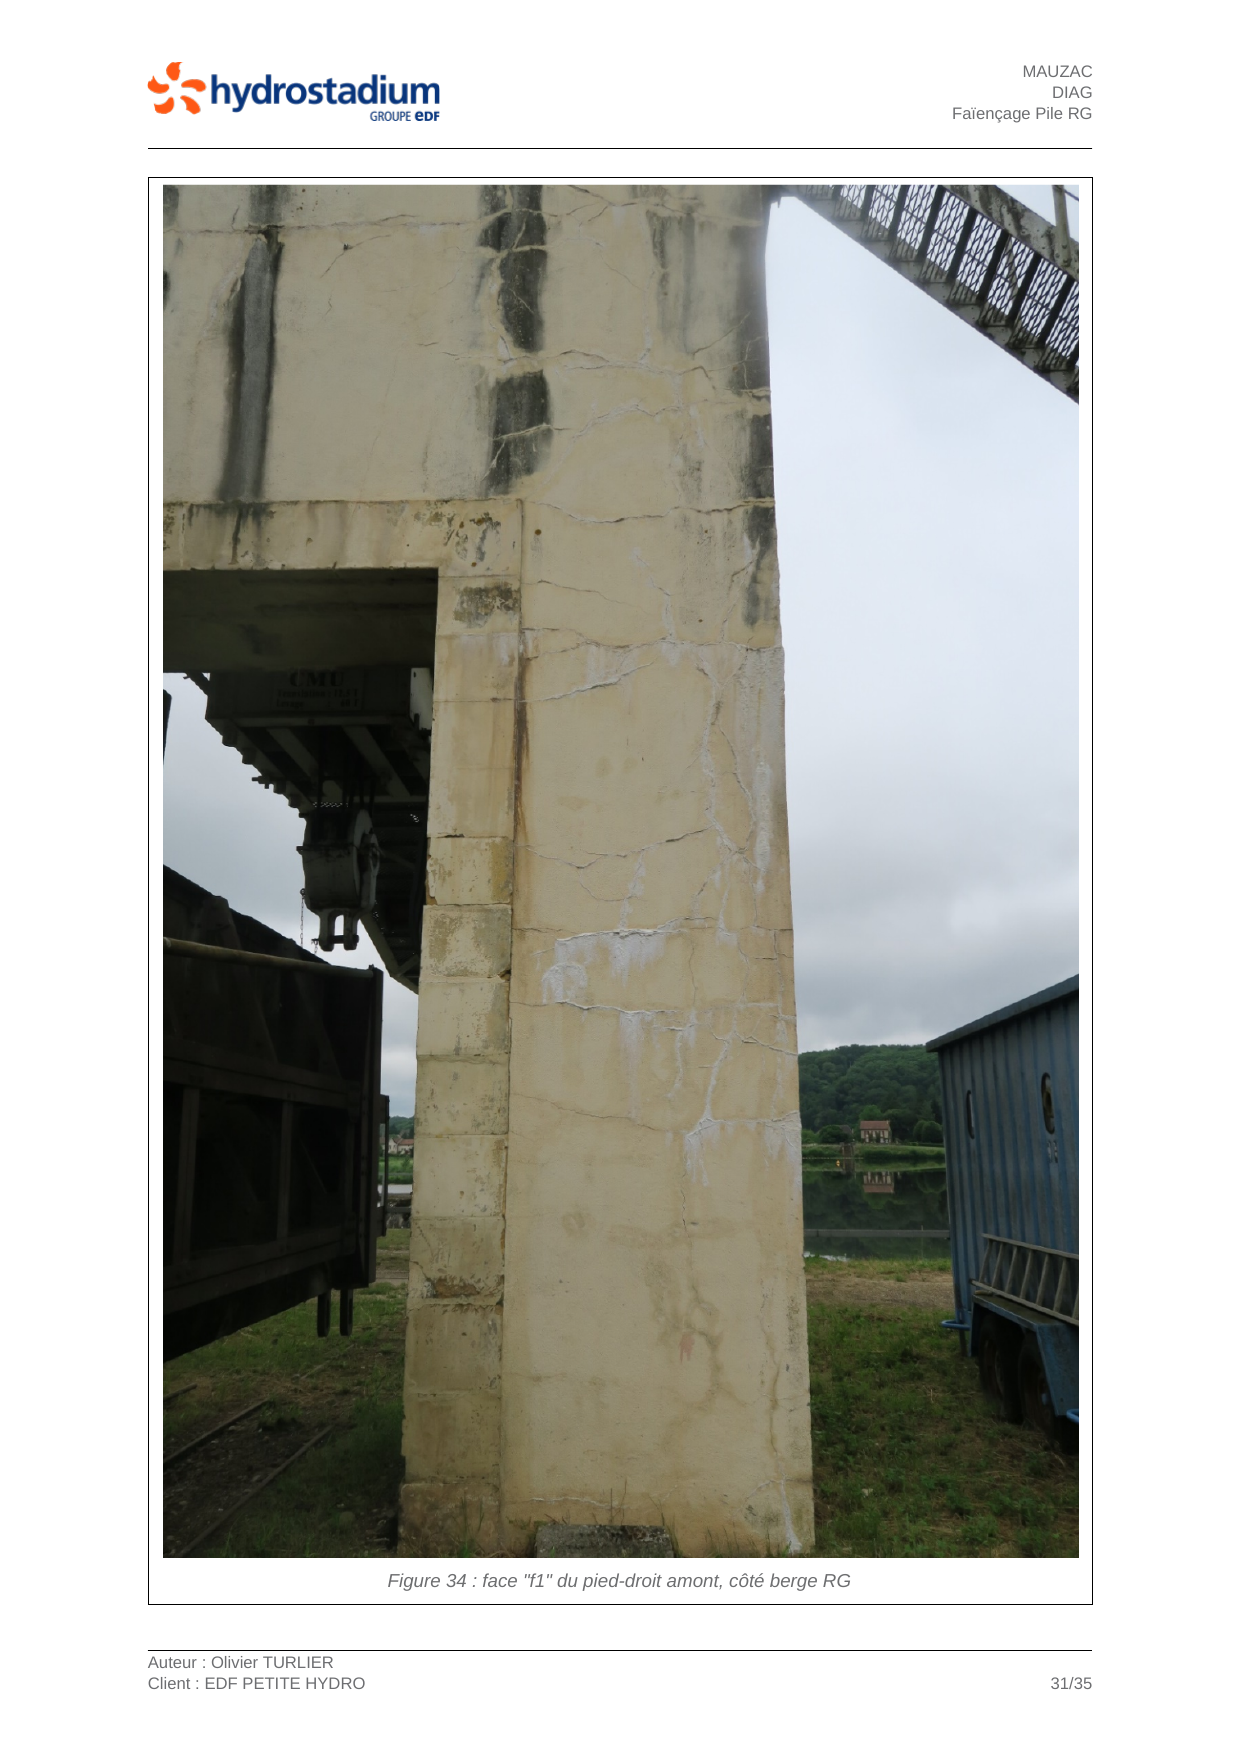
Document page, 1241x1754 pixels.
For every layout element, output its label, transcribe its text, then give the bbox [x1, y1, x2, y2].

picture [147, 62, 440, 121]
picture [164, 186, 1079, 1557]
